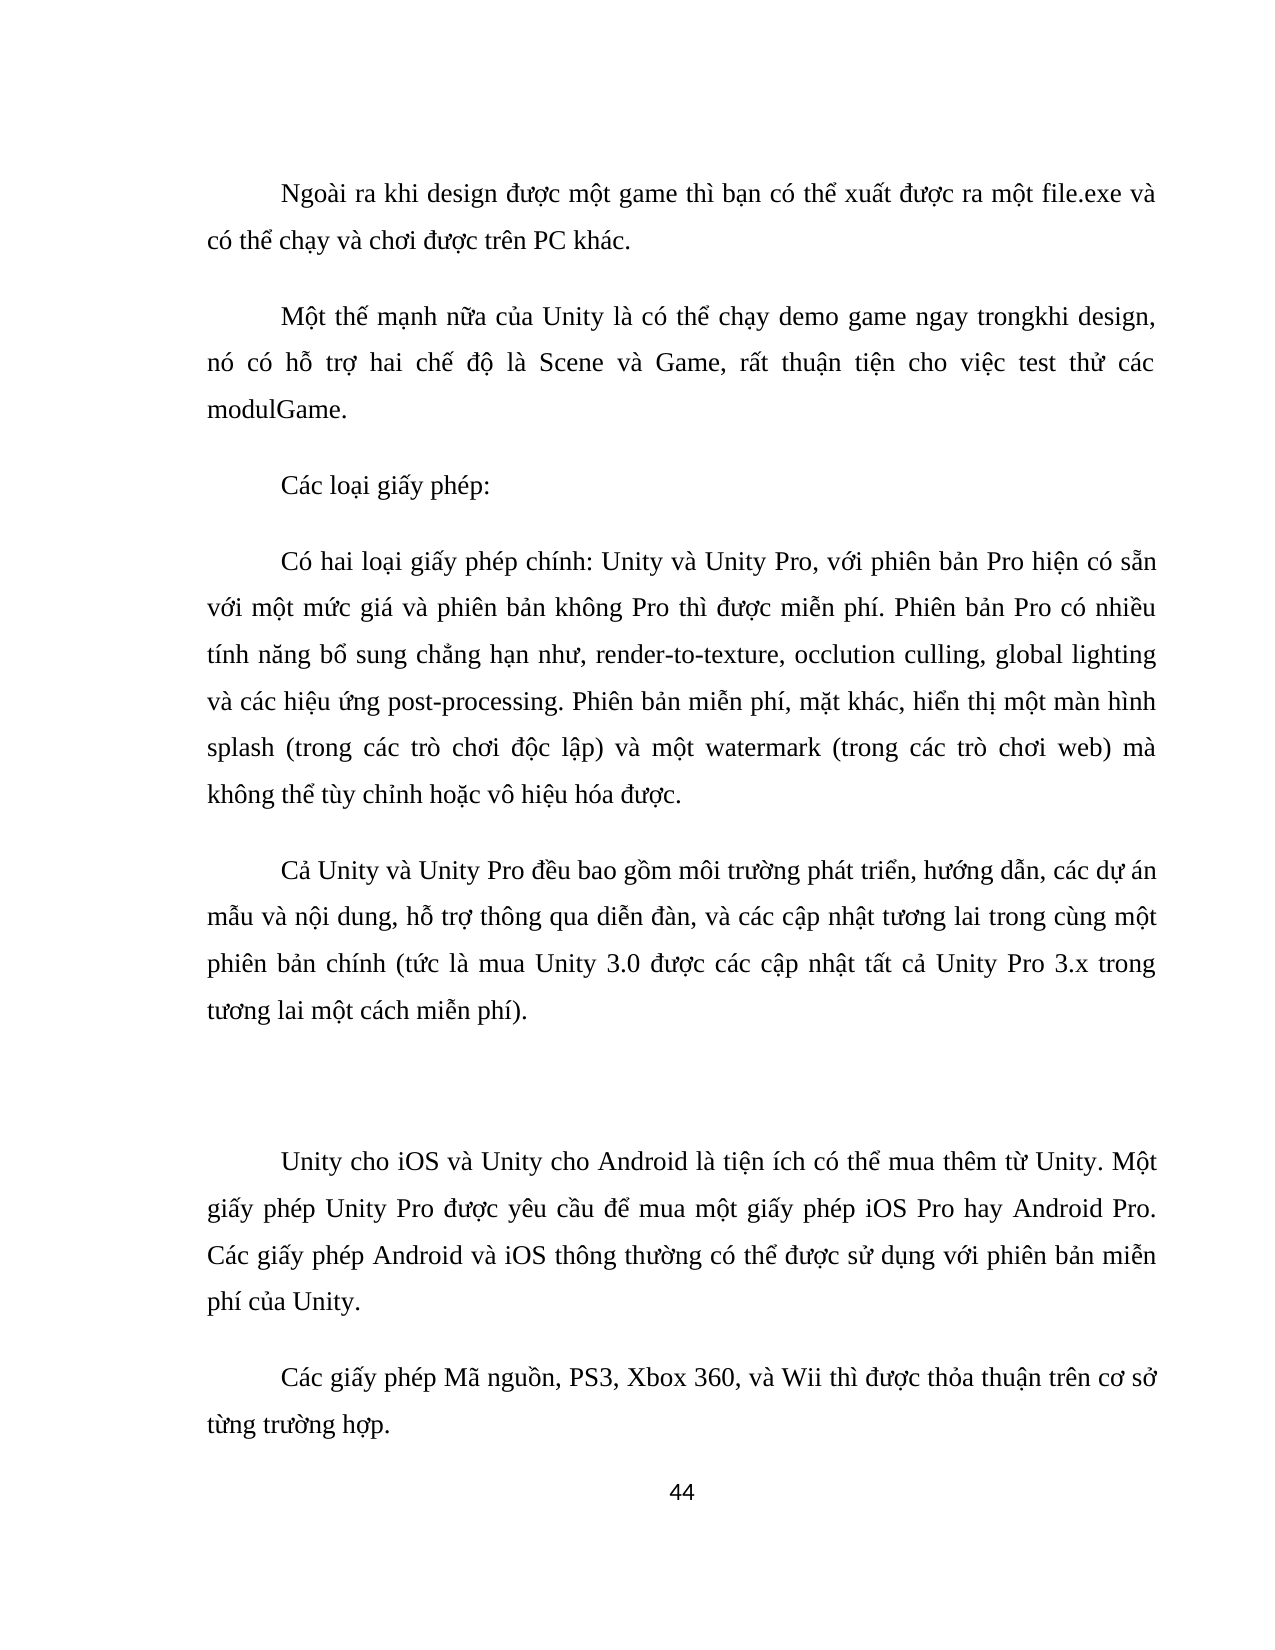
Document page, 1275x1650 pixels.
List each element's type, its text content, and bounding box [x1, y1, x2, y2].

text Các giấy phép Mã nguồn, PS3, Xbox 360, và Wii thì được thỏa thuận trên cơ sở từng trường hợp. [207, 1361, 1157, 1439]
text Unity cho iOS và Unity cho Android là tiện ích có thể mua thêm từ Unity. Một giấy phép Unity Pro được yêu cầu để mua một giấy phép iOS Pro hay Android Pro. Các giấy phép Android và iOS thông thường có thể được sử dụng với phiên bản miễn phí của Unity. [207, 1146, 1157, 1317]
text Ngoài ra khi design được một game thì bạn có thể xuất được ra một file.exe và có thể chạy và chơi được trên PC khác. [207, 177, 1157, 255]
text Cả Unity và Unity Pro đều bao gồm môi trường phát triển, hướng dẫn, các dự án mẫu và nội dung, hỗ trợ thông qua diễn đàn, và các cập nhật tương lai trong cùng một phiên bản chính (tức là mua Unity 3.0 được các cập nhật tất cả Unity Pro 3.x trong tương lai một cách miễn phí). [207, 854, 1157, 1025]
text Các loại giấy phép: [207, 469, 1157, 500]
text Một thế mạnh nữa của Unity là có thể chạy demo game ngay trongkhi design, nó có hỗ trợ hai chế độ là Scene và Game, rất thuận tiện cho việc test thử các modulGame. [207, 300, 1157, 424]
text Có hai loại giấy phép chính: Unity và Unity Pro, với phiên bản Pro hiện có sẵn với một mức giá và phiên bản không Pro thì được miễn phí. Phiên bản Pro có nhiều tính năng bổ sung chẳng hạn như, render-to-texture, occlution culling, global lighting và các hiệu ứng post-processing. Phiên bản miễn phí, mặt khác, hiển thị một màn hình splash (trong các trò chơi độc lập) và một watermark (trong các trò chơi web) mà không thể tùy chỉnh hoặc vô hiệu hóa được. [207, 545, 1157, 809]
